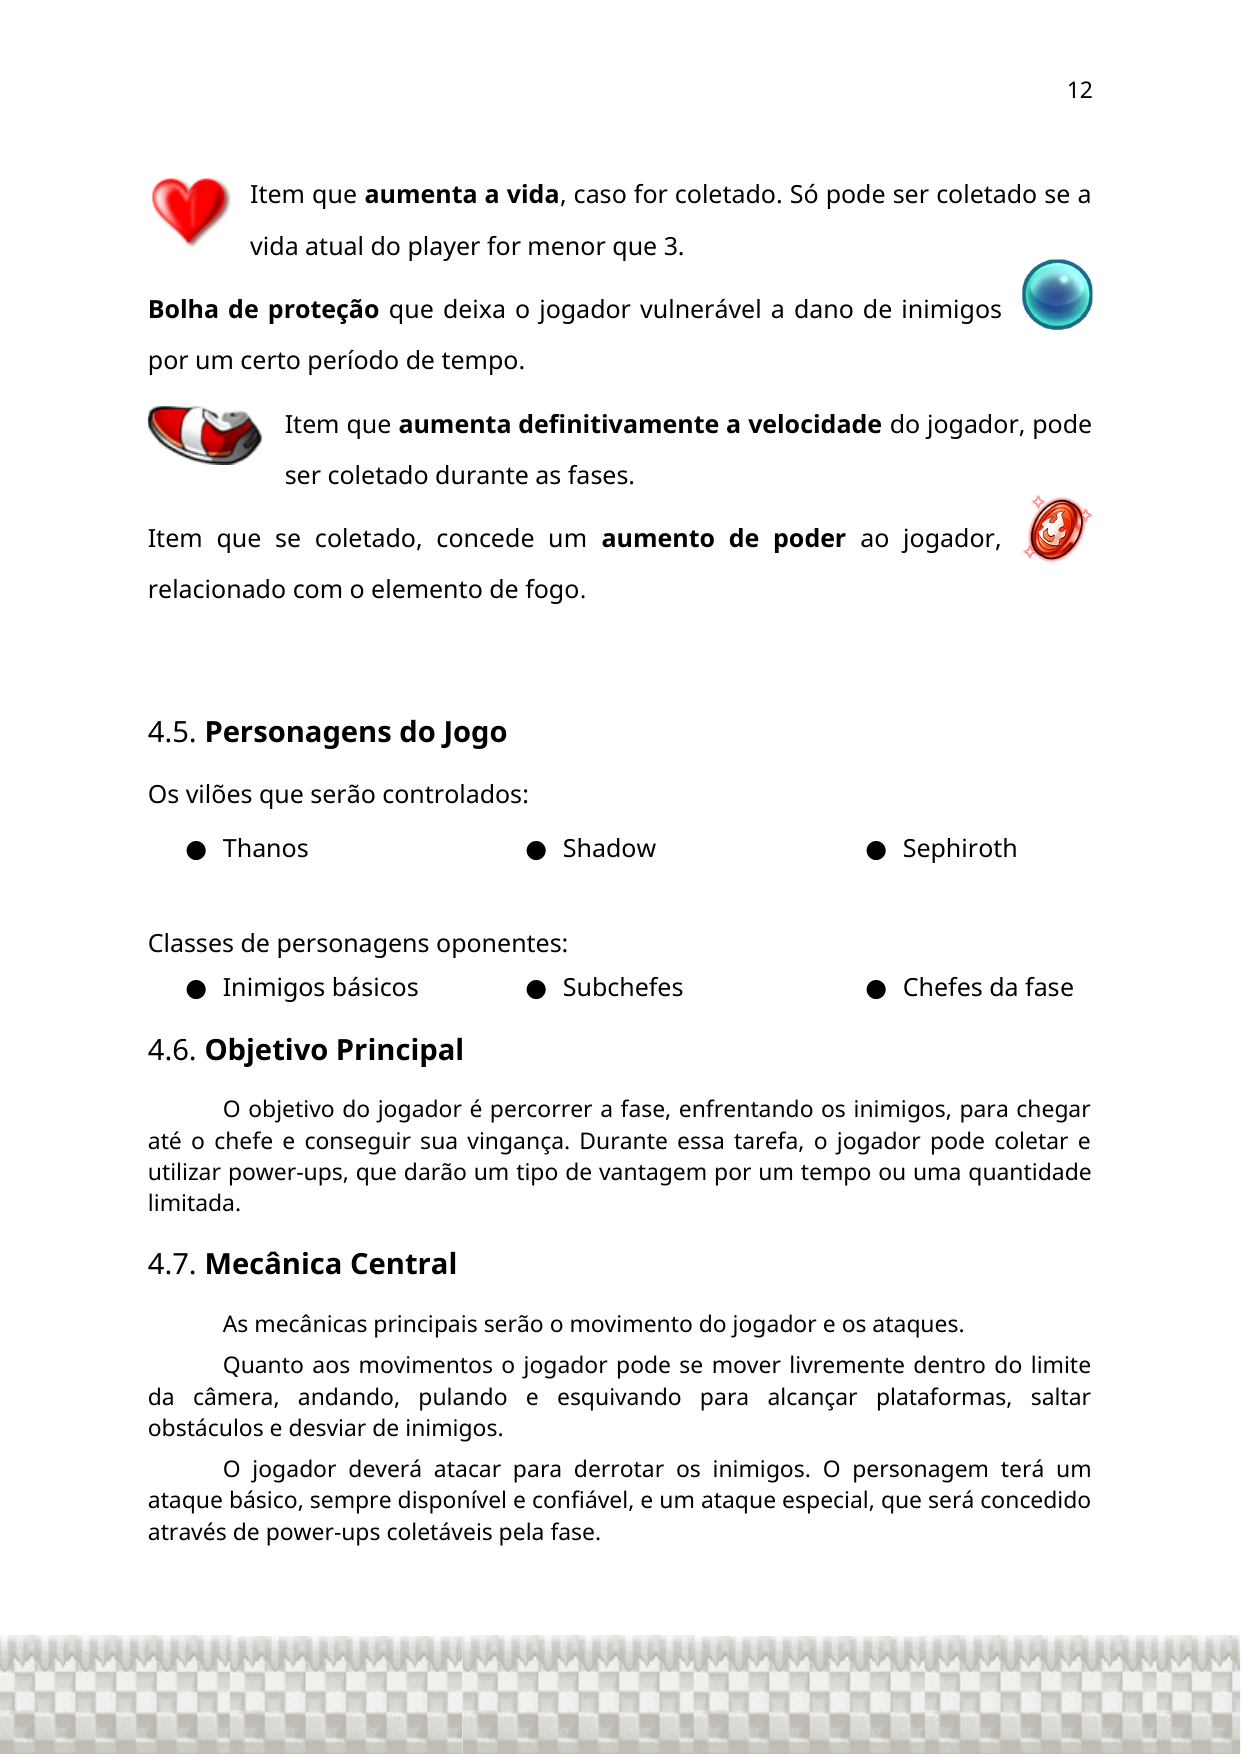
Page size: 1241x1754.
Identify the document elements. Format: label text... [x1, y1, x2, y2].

subtitle Mecânica Central [148, 1243, 1093, 1283]
list Shadow [525, 820, 753, 872]
text Item que se coletado, concede um aumento de poder ao jogador, relacionado com o elemento de fogo. [148, 521, 1093, 606]
text Item que aumenta definitivamente a velocidade do jogador, pode ser coletado durante as fases. [148, 406, 1093, 491]
text O jogador deverá atacar para derrotar os inimigos. O personagem terá um ataque básico, sempre disponível e confiável, e um ataque especial, que será concedido através de power-ups coletáveis pela fase. [148, 1453, 1093, 1547]
picture [1021, 259, 1093, 331]
list Thanos [185, 820, 413, 872]
text As mecânicas principais serão o movimento do jogador e os ataques. [148, 1308, 1093, 1339]
list Inimigos básicos [185, 970, 438, 1004]
text Quanto aos movimentos o jogador pode se mover livremente dentro do limite da câmera, andando, pulando e esquivando para alcançar plataformas, saltar obstáculos e desviar de inimigos. [148, 1349, 1093, 1443]
text O objetivo do jogador é percorrer a fase, enfrentando os inimigos, para chegar até o chefe e conseguir sua vingança. Durante essa tarefa, o jogador pode coletar e utilizar power-ups, que darão um tipo de vantagem por um tempo ou uma quantidade limitada. [148, 1093, 1093, 1218]
picture [147, 406, 266, 465]
text Os vilões que serão controlados: [148, 776, 1093, 810]
text Item que aumenta a vida, caso for coletado. Só pode ser coletado se a vida atual do player for menor que 3. [148, 177, 1093, 262]
subtitle Personagens do Jogo [148, 712, 1093, 751]
picture [1020, 493, 1093, 564]
list Sephiroth [865, 820, 1093, 872]
subtitle Objetivo Principal [148, 1029, 1093, 1068]
text Classes de personagens oponentes: [148, 926, 1093, 960]
list Chefes da fase [865, 970, 1093, 1004]
text Bolha de proteção que deixa o jogador vulnerável a dano de inimigos por um certo período de tempo. [148, 292, 1093, 377]
list Subchefes [525, 970, 753, 1004]
picture [147, 177, 232, 249]
